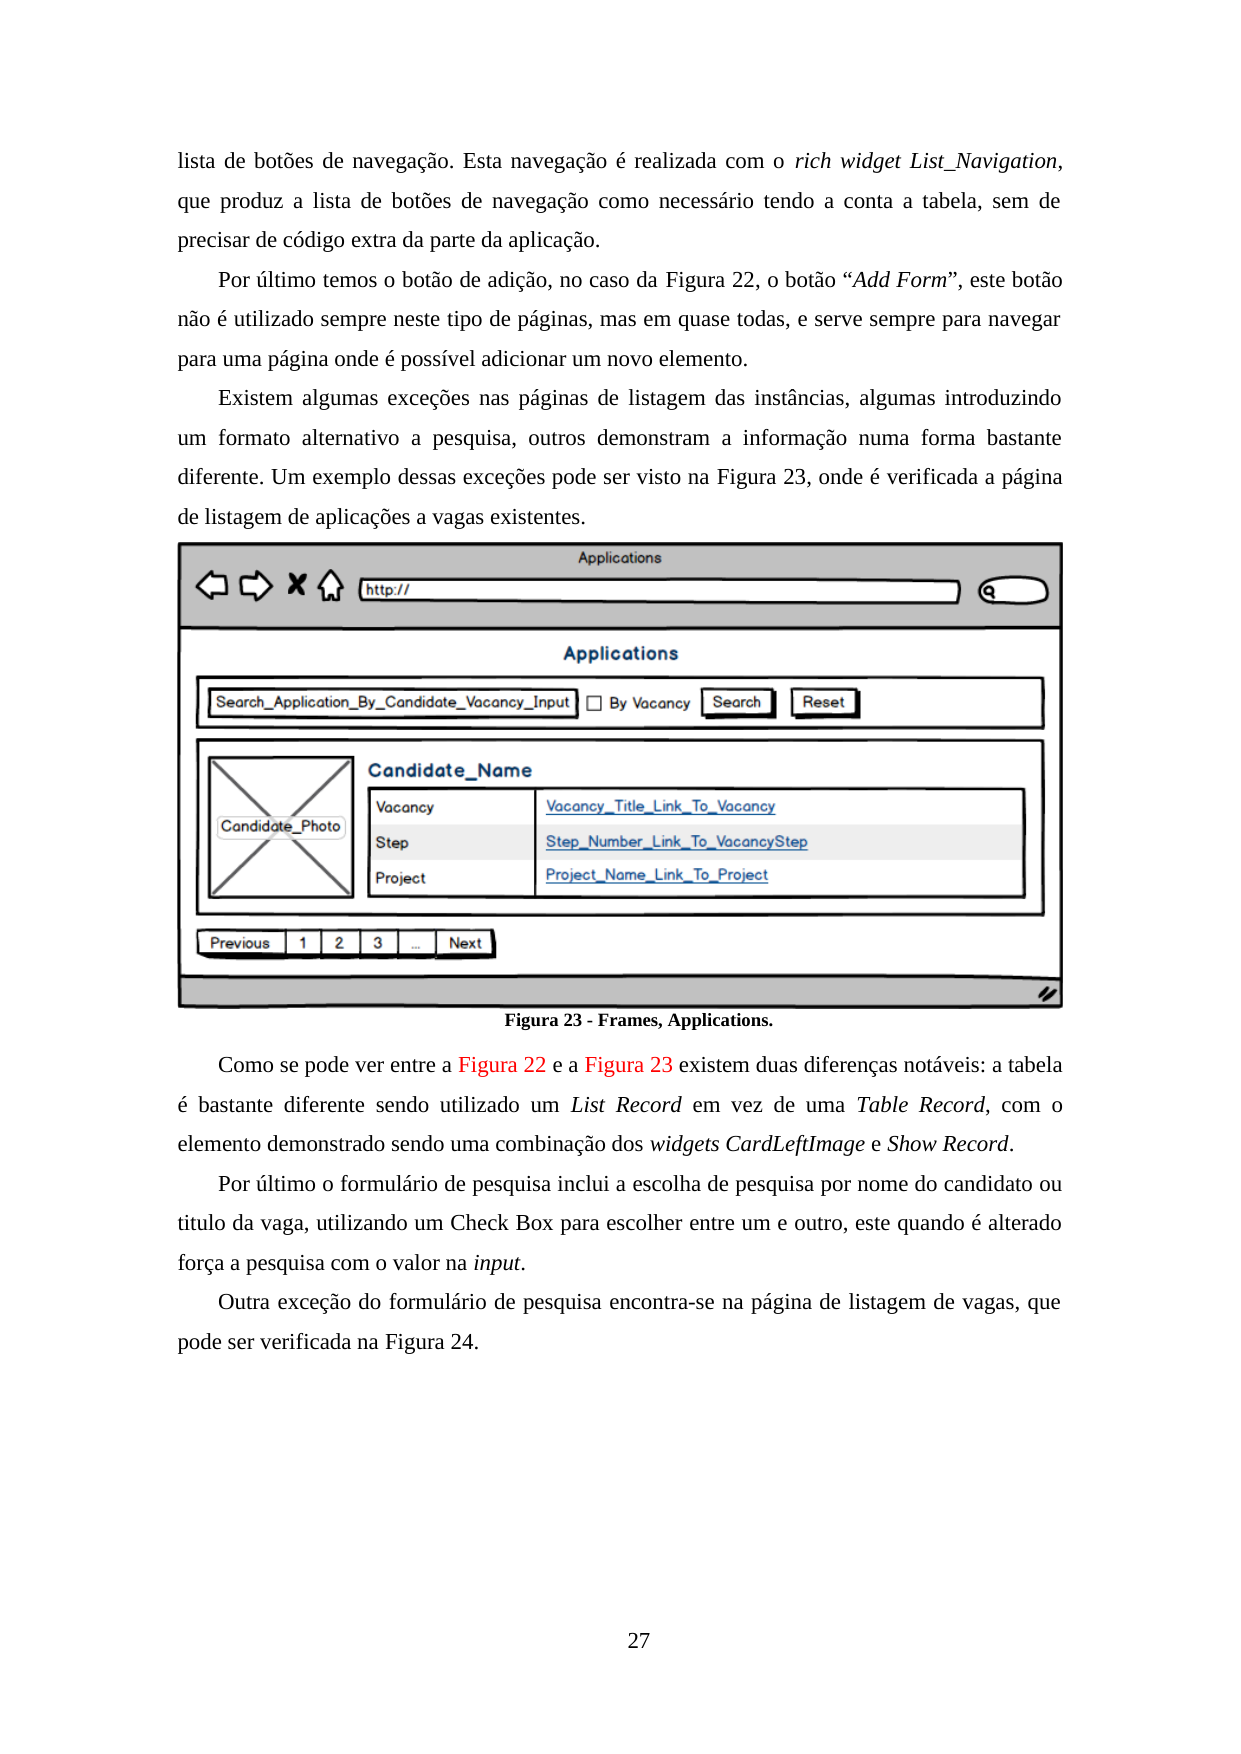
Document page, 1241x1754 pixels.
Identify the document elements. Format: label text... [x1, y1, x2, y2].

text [177, 148, 1063, 253]
text Por último temos o botão de adição, no caso da Figura 21, o botão “Add Form”, este botão não é utilizado sempre neste tipo de páginas, mas em quase todas, e serve sempre para navegar para uma página onde é possível adicionar um novo elemento. [177, 266, 1063, 371]
text Existem algumas exceções nas páginas de listagem das instâncias, algumas introduzindo um formato alternativo a pesquisa, outros demonstram a informação numa forma bastante diferente. Um exemplo dessas exceções pode ser visto na Figura 22, onde é verificada a página de listagem de aplicações a vagas existentes. [177, 384, 1063, 529]
text Como se pode ver entre a Figura 21 e a Figura 22 existem duas diferenças notáveis: a tabela é bastante diferente sendo utilizado um List Record em vez de uma Table Record, com o elemento demonstrado sendo uma combinação dos widgets CardLeftImage e Show Record. [177, 1051, 1063, 1157]
text Figura 23 - Frames, Applications. [177, 1009, 1063, 1031]
text Por último o formulário de pesquisa inclui a escolha de pesquisa por nome do candidato ou titulo da vaga, utilizando um Check Box para escolher entre um e outro, este quando é alterado força a pesquisa com o valor na input. [177, 1170, 1063, 1275]
text Outra exceção do formulário de pesquisa encontra-se na página de listagem de vagas, que pode ser verificada na Figura 23. [177, 1288, 1063, 1354]
picture [177, 542, 1063, 1009]
